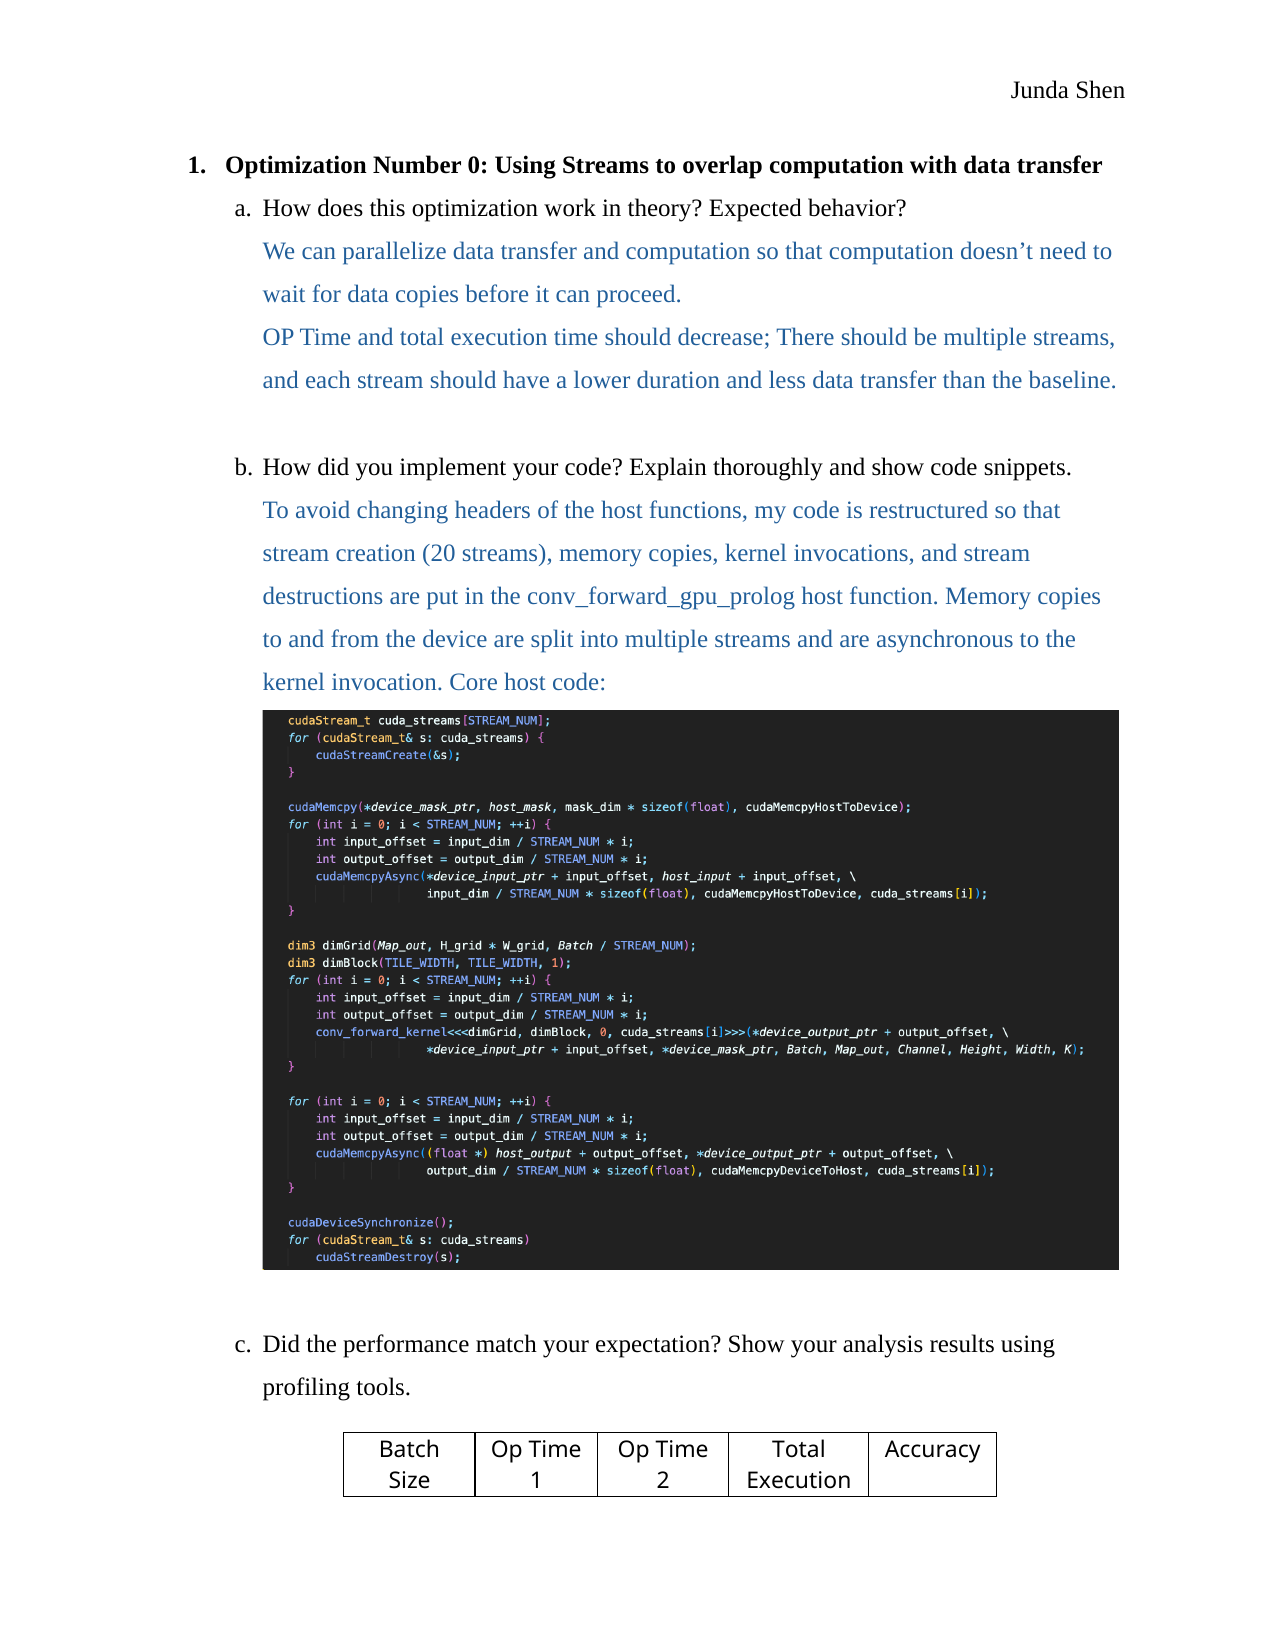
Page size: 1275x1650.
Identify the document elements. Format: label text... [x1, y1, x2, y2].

list How does this optimization work in theory? Expected behavior? [234, 193, 1125, 222]
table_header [729, 1433, 868, 1496]
table_header Accuracy [869, 1433, 996, 1496]
table_header Op Time 2 [598, 1433, 728, 1496]
list We can parallelize data transfer and computation so that computation doesn’t need to wait for data copies before it can proceed. [262, 236, 1125, 308]
list OP Time and total execution time should decrease; There should be multiple streams, and each stream should have a lower duration and less data transfer than the baseline. [262, 322, 1125, 394]
list Optimization Number 0: Using Streams to overlap computation with data transfer [187, 150, 1125, 179]
picture [262, 710, 1119, 1270]
table_header Batch Size [344, 1433, 474, 1496]
list Did the performance match your expectation? Show your analysis results using profiling tools. [234, 1329, 1125, 1401]
list To avoid changing headers of the host functions, my code is restructured so that stream creation (20 streams), memory copies, kernel invocations, and stream destructions are put in the conv_forward_gpu_prolog host function. Memory copies to and from the device are split into multiple streams and are asynchronous to the kernel invocation. Core host code: [262, 495, 1125, 696]
table_header Op Time 1 [476, 1433, 597, 1496]
list How did you implement your code? Explain thoroughly and show code snippets. [234, 452, 1125, 481]
